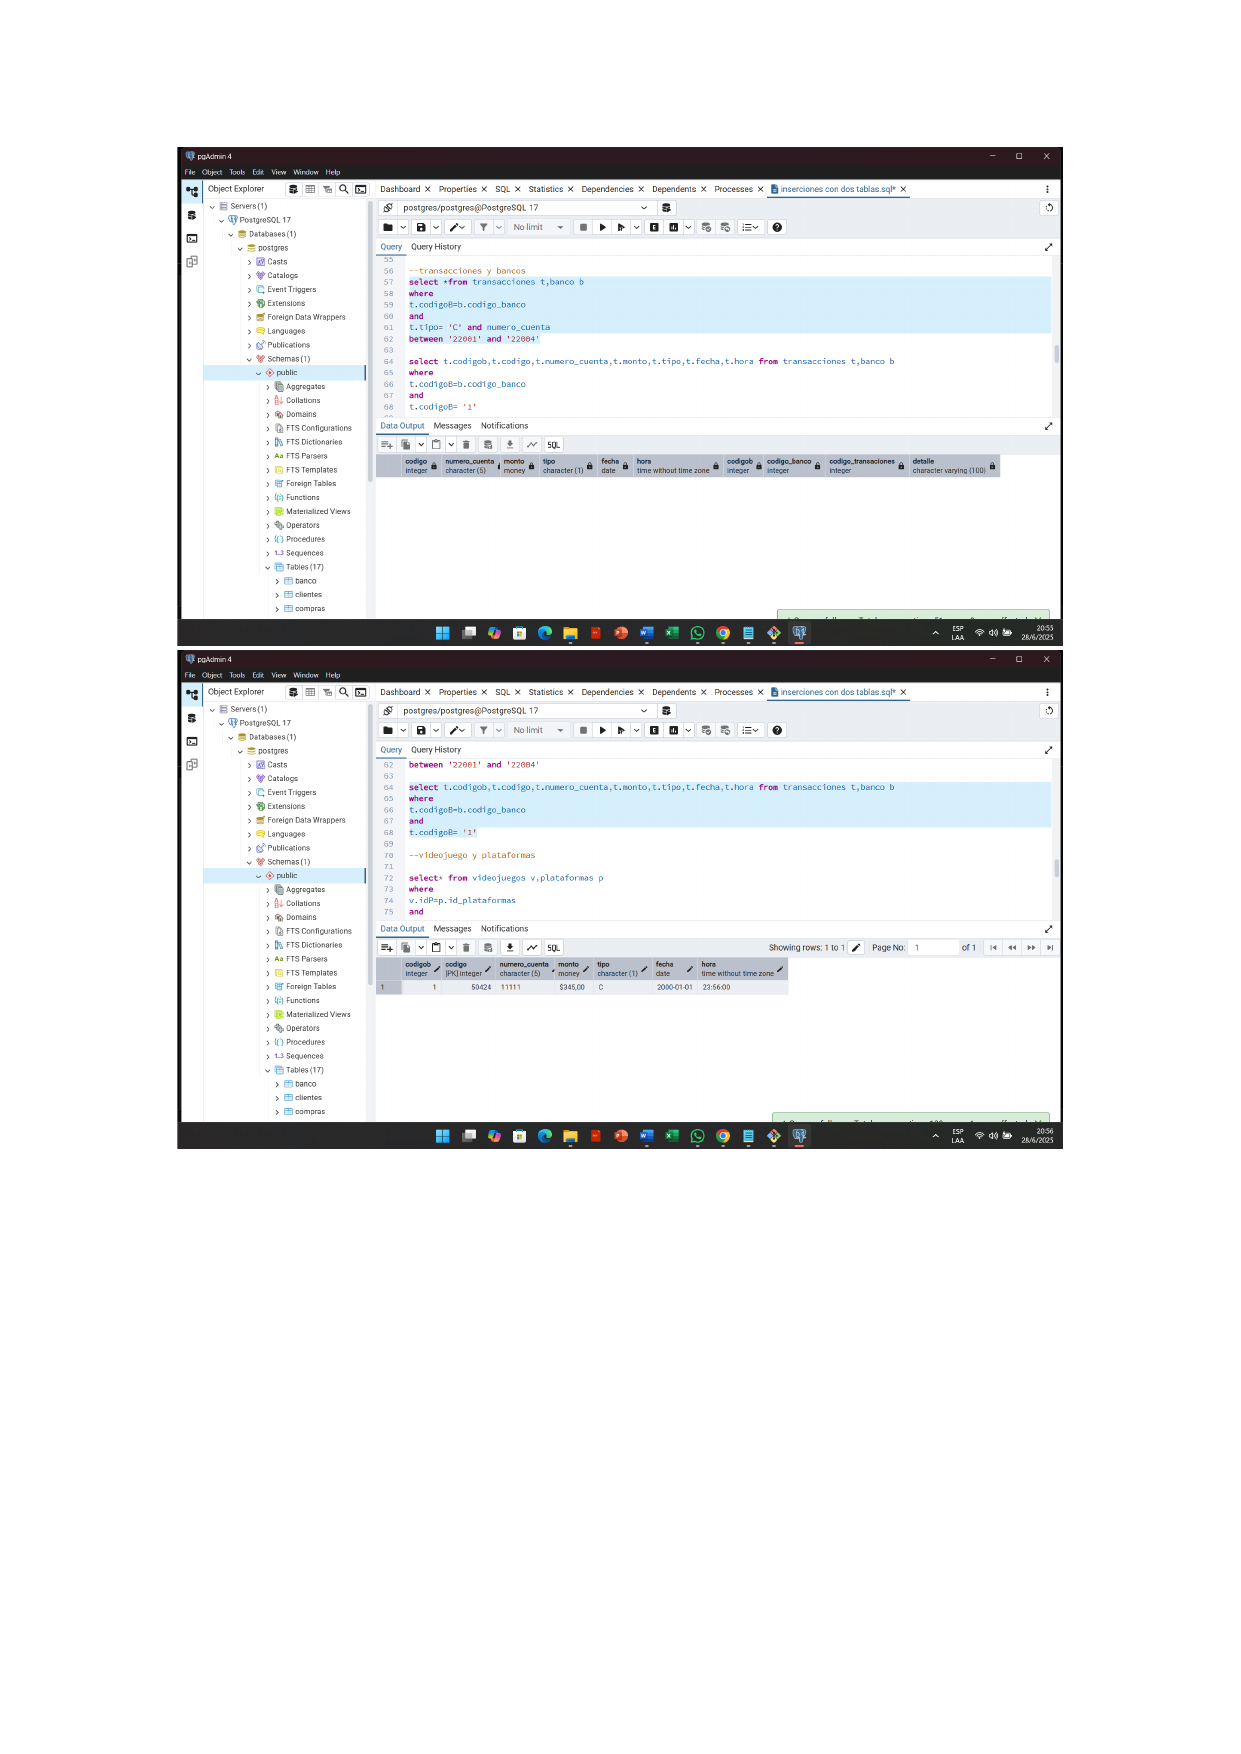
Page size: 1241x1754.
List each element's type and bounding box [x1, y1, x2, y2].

picture [177, 650, 1063, 1149]
picture [177, 147, 1063, 646]
